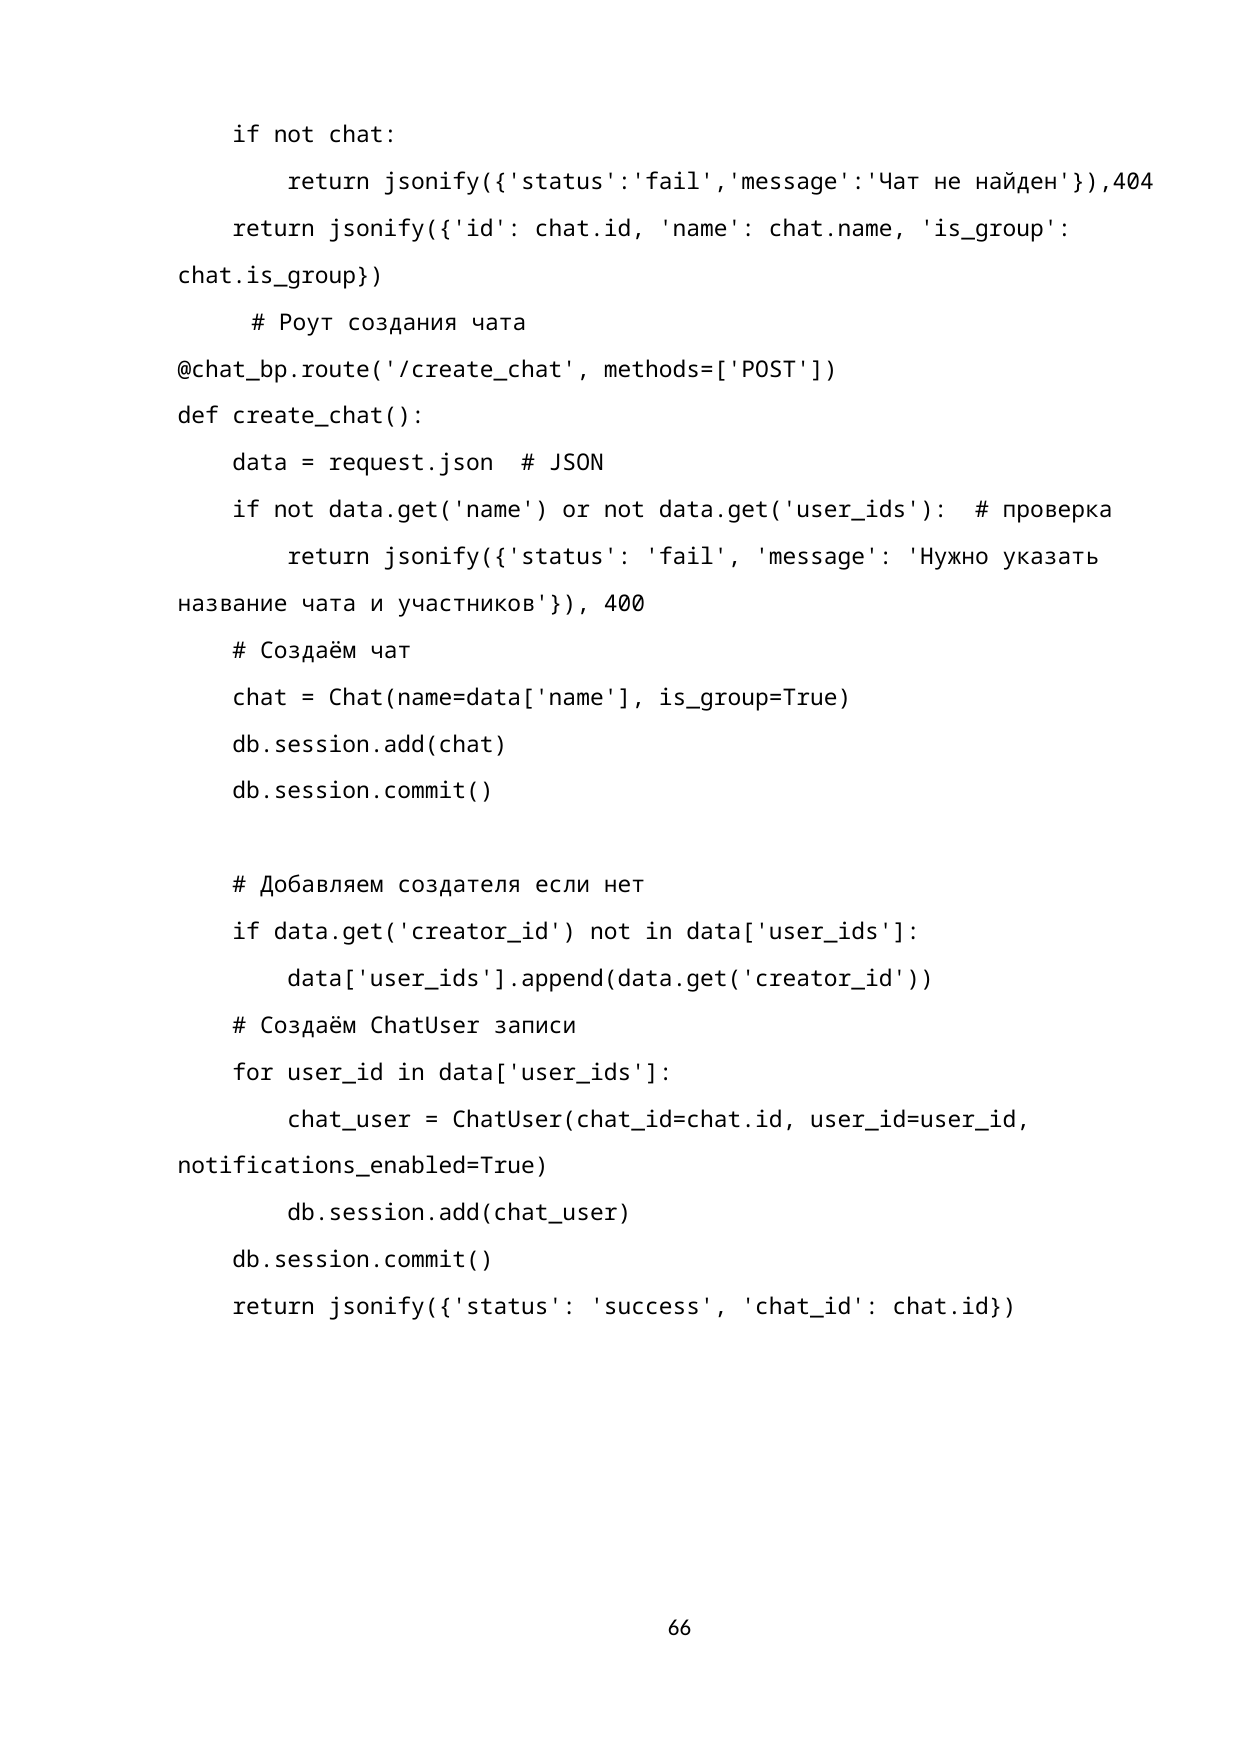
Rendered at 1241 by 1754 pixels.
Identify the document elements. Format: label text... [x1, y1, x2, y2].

text # Роут создания чата @chat_bp.route('/create_chat', methods=['POST']) def create_chat(): data = request.json # JSON if not data.get('name') or not data.get('user_ids'): # проверка return jsonify({'status': 'fail', 'message': 'Нужно указать название чата и участников'}), 400 # Создаём чат chat = Chat(name=data['name'], is_group=True) db.session.add(chat) db.session.commit() # Добавляем создателя если нет if data.get('creator_id') not in data['user_ids']: data['user_ids'].append(data.get('creator_id')) # Создаём ChatUser записи for user_id in data['user_ids']: chat_user = ChatUser(chat_id=chat.id, user_id=user_id, notifications_enabled=True) db.session.add(chat_user) db.session.commit() return jsonify({'status': 'success', 'chat_id': chat.id}) [177, 306, 1181, 1321]
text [177, 118, 1181, 290]
